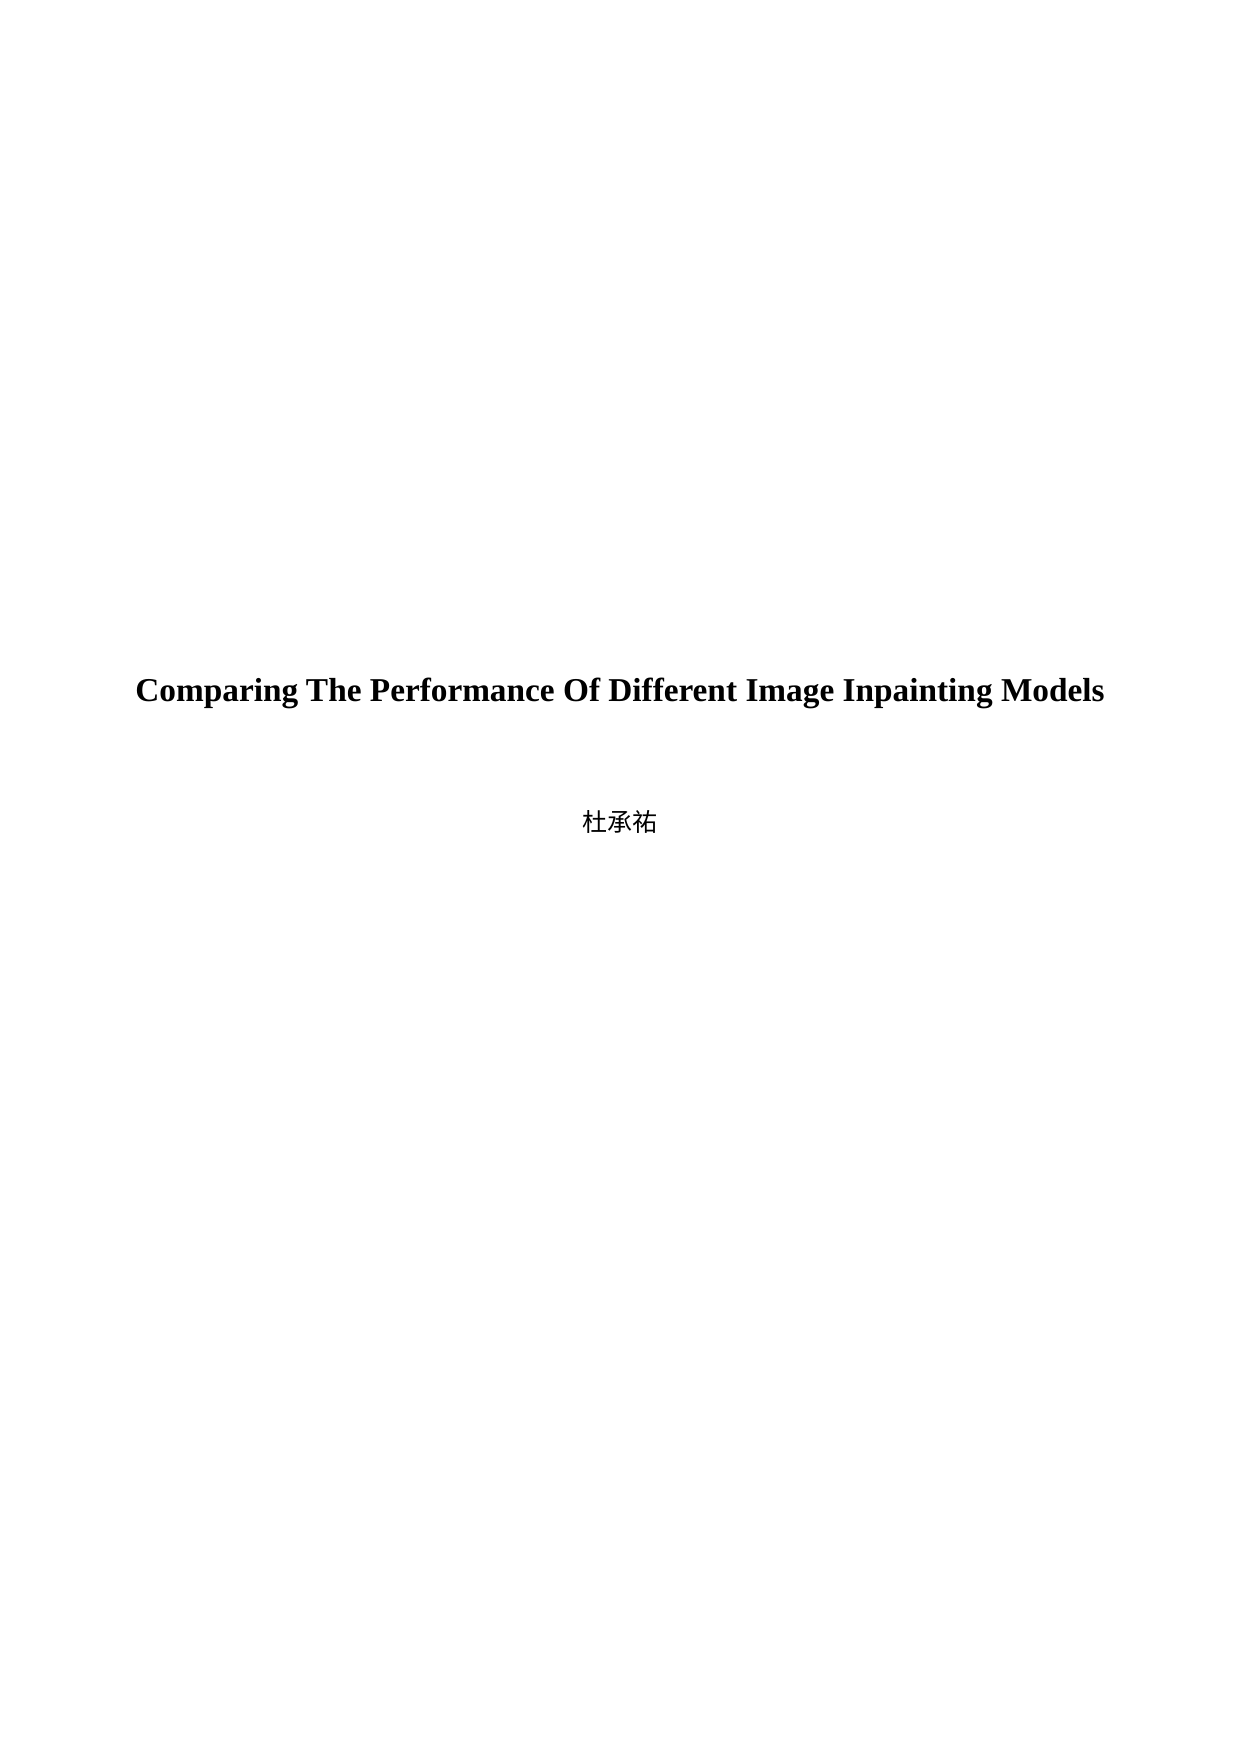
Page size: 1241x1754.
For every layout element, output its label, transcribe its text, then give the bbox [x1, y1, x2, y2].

text 杜承祐 [118, 802, 1122, 839]
text Comparing The Performance Of Different Image Inpainting Models [118, 652, 1122, 727]
